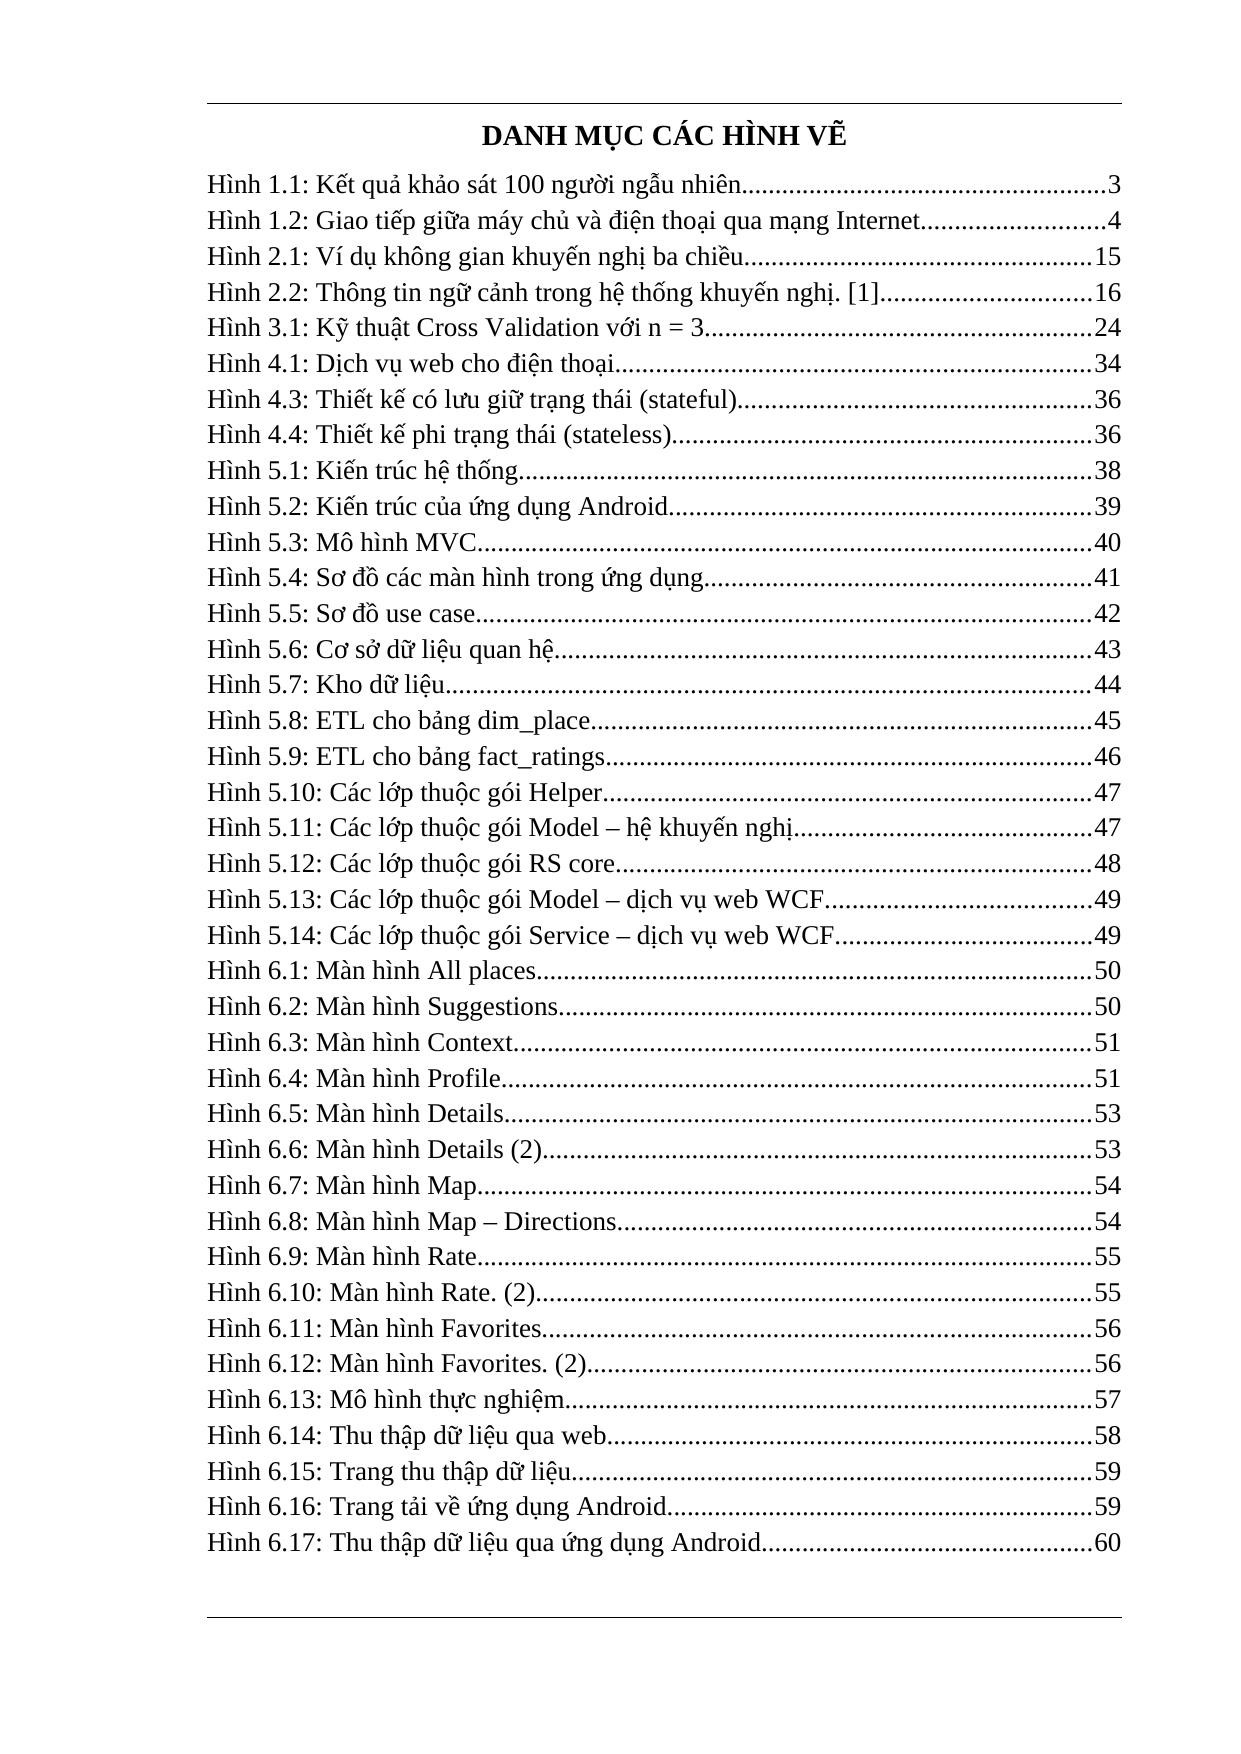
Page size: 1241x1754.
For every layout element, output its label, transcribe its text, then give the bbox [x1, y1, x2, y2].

text Hình 6.14: Thu thập dữ liệu qua web. 58 [207, 1419, 1122, 1450]
text Hình 6.10: Màn hình Rate. (2) 55 [207, 1276, 1122, 1307]
text Hình 5.3: Mô hình MVC. 40 [207, 526, 1122, 557]
text Hình 5.12: Các lớp thuộc gói RS core. 48 [207, 847, 1122, 878]
text Hình 5.7: Kho dữ liệu. 44 [207, 669, 1122, 700]
text Hình 1.1: Kết quả khảo sát 100 người ngẫu nhiên. 3 [207, 168, 1122, 199]
text Hình 6.16: Trang tải về ứng dụng Android. 59 [207, 1490, 1122, 1522]
text Hình 3.1: Kỹ thuật Cross Validation với n = 3. 24 [207, 311, 1122, 342]
text Hình 4.1: Dịch vụ web cho điện thoại. 34 [207, 347, 1122, 378]
text Hình 6.17: Thu thập dữ liệu qua ứng dụng Android. 60 [207, 1526, 1122, 1557]
text Hình 6.6: Màn hình Details (2). 53 [207, 1133, 1122, 1164]
text Hình 1.2: Giao tiếp giữa máy chủ và điện thoại qua mạng Internet. 4 [207, 204, 1122, 235]
text Hình 5.1: Kiến trúc hệ thống. 38 [207, 454, 1122, 485]
text Hình 6.1: Màn hình All places. 50 [207, 954, 1122, 986]
text Hình 5.10: Các lớp thuộc gói Helper. 47 [207, 776, 1122, 807]
text Hình 5.9: ETL cho bảng fact_ratings. 46 [207, 740, 1122, 771]
text Hình 5.8: ETL cho bảng dim_place. 45 [207, 704, 1122, 736]
text Hình 4.4: Thiết kế phi trạng thái (stateless) 36 [207, 418, 1122, 450]
text Hình 5.14: Các lớp thuộc gói Service – dịch vụ web WCF. 49 [207, 919, 1122, 950]
text Hình 5.6: Cơ sở dữ liệu quan hệ. 43 [207, 633, 1122, 664]
text Hình 6.15: Trang thu thập dữ liệu. 59 [207, 1455, 1122, 1486]
text Hình 4.3: Thiết kế có lưu giữ trạng thái (stateful) 36 [207, 383, 1122, 414]
text Hình 5.13: Các lớp thuộc gói Model – dịch vụ web WCF. 49 [207, 883, 1122, 914]
text Hình 5.5: Sơ đồ use case. 42 [207, 597, 1122, 628]
text Hình 6.2: Màn hình Suggestions. 50 [207, 990, 1122, 1021]
text Hình 6.9: Màn hình Rate. 55 [207, 1240, 1122, 1271]
text Hình 6.12: Màn hình Favorites. (2) 56 [207, 1347, 1122, 1379]
text Hình 6.7: Màn hình Map. 54 [207, 1169, 1122, 1200]
text Hình 6.13: Mô hình thực nghiệm. 57 [207, 1383, 1122, 1414]
text Hình 5.4: Sơ đồ các màn hình trong ứng dụng. 41 [207, 561, 1122, 593]
text Hình 5.11: Các lớp thuộc gói Model – hệ khuyến nghị. 47 [207, 812, 1122, 843]
subtitle DANH MỤC CÁC HÌNH VẼ [207, 118, 1122, 152]
text Hình 6.8: Màn hình Map – Directions. 54 [207, 1204, 1122, 1236]
text Hình 6.3: Màn hình Context. 51 [207, 1026, 1122, 1057]
text Hình 6.11: Màn hình Favorites. 56 [207, 1312, 1122, 1343]
text Hình 6.4: Màn hình Profile. 51 [207, 1062, 1122, 1093]
text Hình 6.5: Màn hình Details. 53 [207, 1097, 1122, 1128]
text Hình 2.2: Thông tin ngữ cảnh trong hệ thống khuyến nghị. [1] 16 [207, 276, 1122, 307]
text Hình 2.1: Ví dụ không gian khuyến nghị ba chiều. 15 [207, 240, 1122, 271]
text Hình 5.2: Kiến trúc của ứng dụng Android. 39 [207, 490, 1122, 521]
